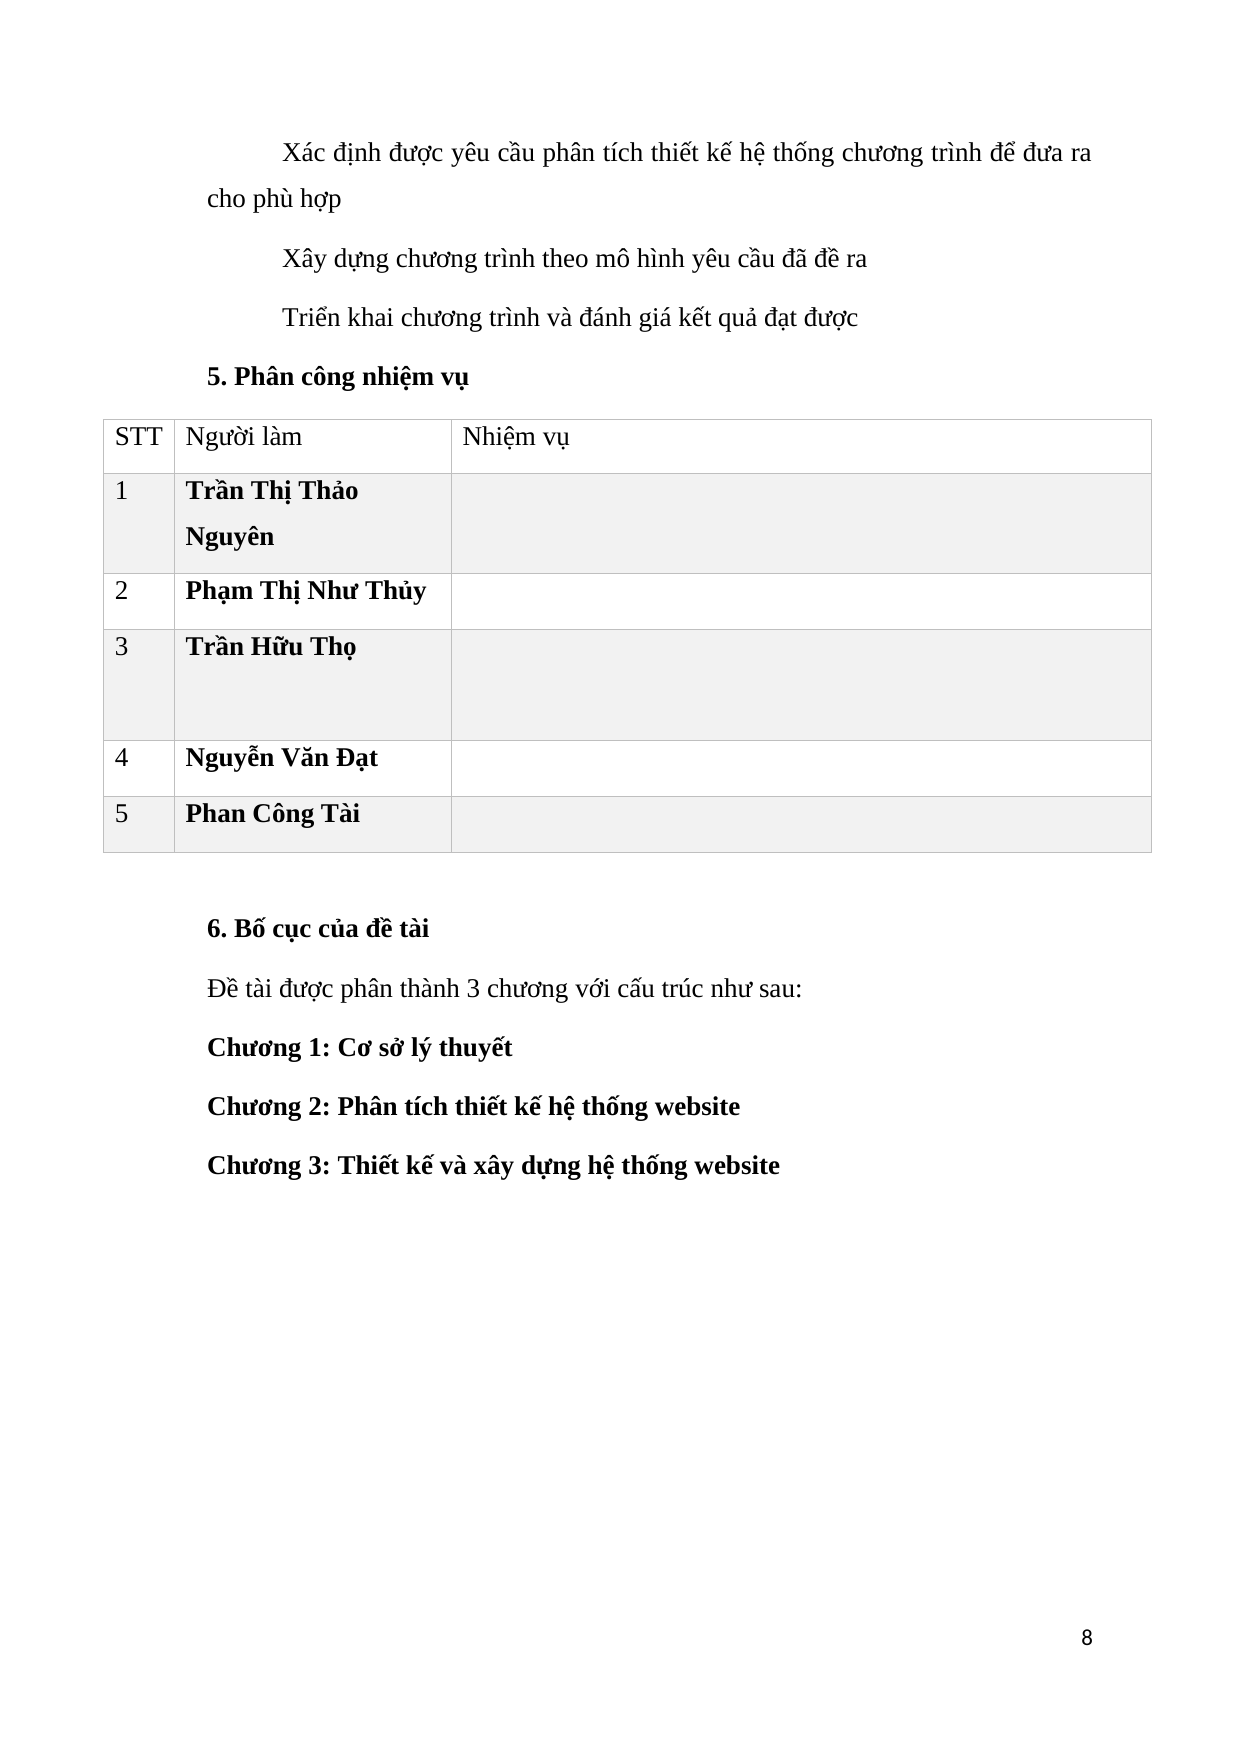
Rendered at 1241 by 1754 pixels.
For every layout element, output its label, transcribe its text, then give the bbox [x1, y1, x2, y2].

text Chương 1: Cơ sở lý thuyết [207, 1031, 1092, 1062]
table_cell [452, 474, 1151, 573]
table_cell 1 [104, 474, 174, 573]
table_cell 4 [104, 741, 174, 796]
text Triển khai chương trình và đánh giá kết quả đạt được [207, 301, 1092, 332]
table_cell 5 [104, 797, 174, 852]
text Đề tài được phân thành 3 chương với cấu trúc như sau: [207, 972, 1092, 1003]
table_cell [452, 630, 1151, 740]
table_cell Trần Hữu Thọ [175, 630, 451, 740]
text Xây dựng chương trình theo mô hình yêu cầu đã đề ra [207, 242, 1092, 273]
table_cell Phạm Thị Như Thủy [175, 574, 451, 629]
table_cell 2 [104, 574, 174, 629]
text 6. Bố cục của đề tài [207, 912, 1092, 944]
table_cell [452, 574, 1151, 629]
table_cell Nguyễn Văn Đạt [175, 741, 451, 796]
table_header STT [104, 420, 174, 473]
text Chương 3: Thiết kế và xây dựng hệ thống website [207, 1149, 1092, 1180]
text 5. Phân công nhiệm vụ [207, 360, 1092, 391]
text Chương 2: Phân tích thiết kế hệ thống website [207, 1090, 1092, 1121]
table_cell [452, 741, 1151, 796]
table_cell Phan Công Tài [175, 797, 451, 852]
text Xác định được yêu cầu phân tích thiết kế hệ thống chương trình để đưa ra cho phù hợp [207, 136, 1092, 214]
table_cell [452, 797, 1151, 852]
table_header Người làm [175, 420, 451, 473]
table_cell 3 [104, 630, 174, 740]
table_cell Trần Thị Thảo Nguyên [175, 474, 451, 573]
table_header Nhiệm vụ [452, 420, 1151, 473]
